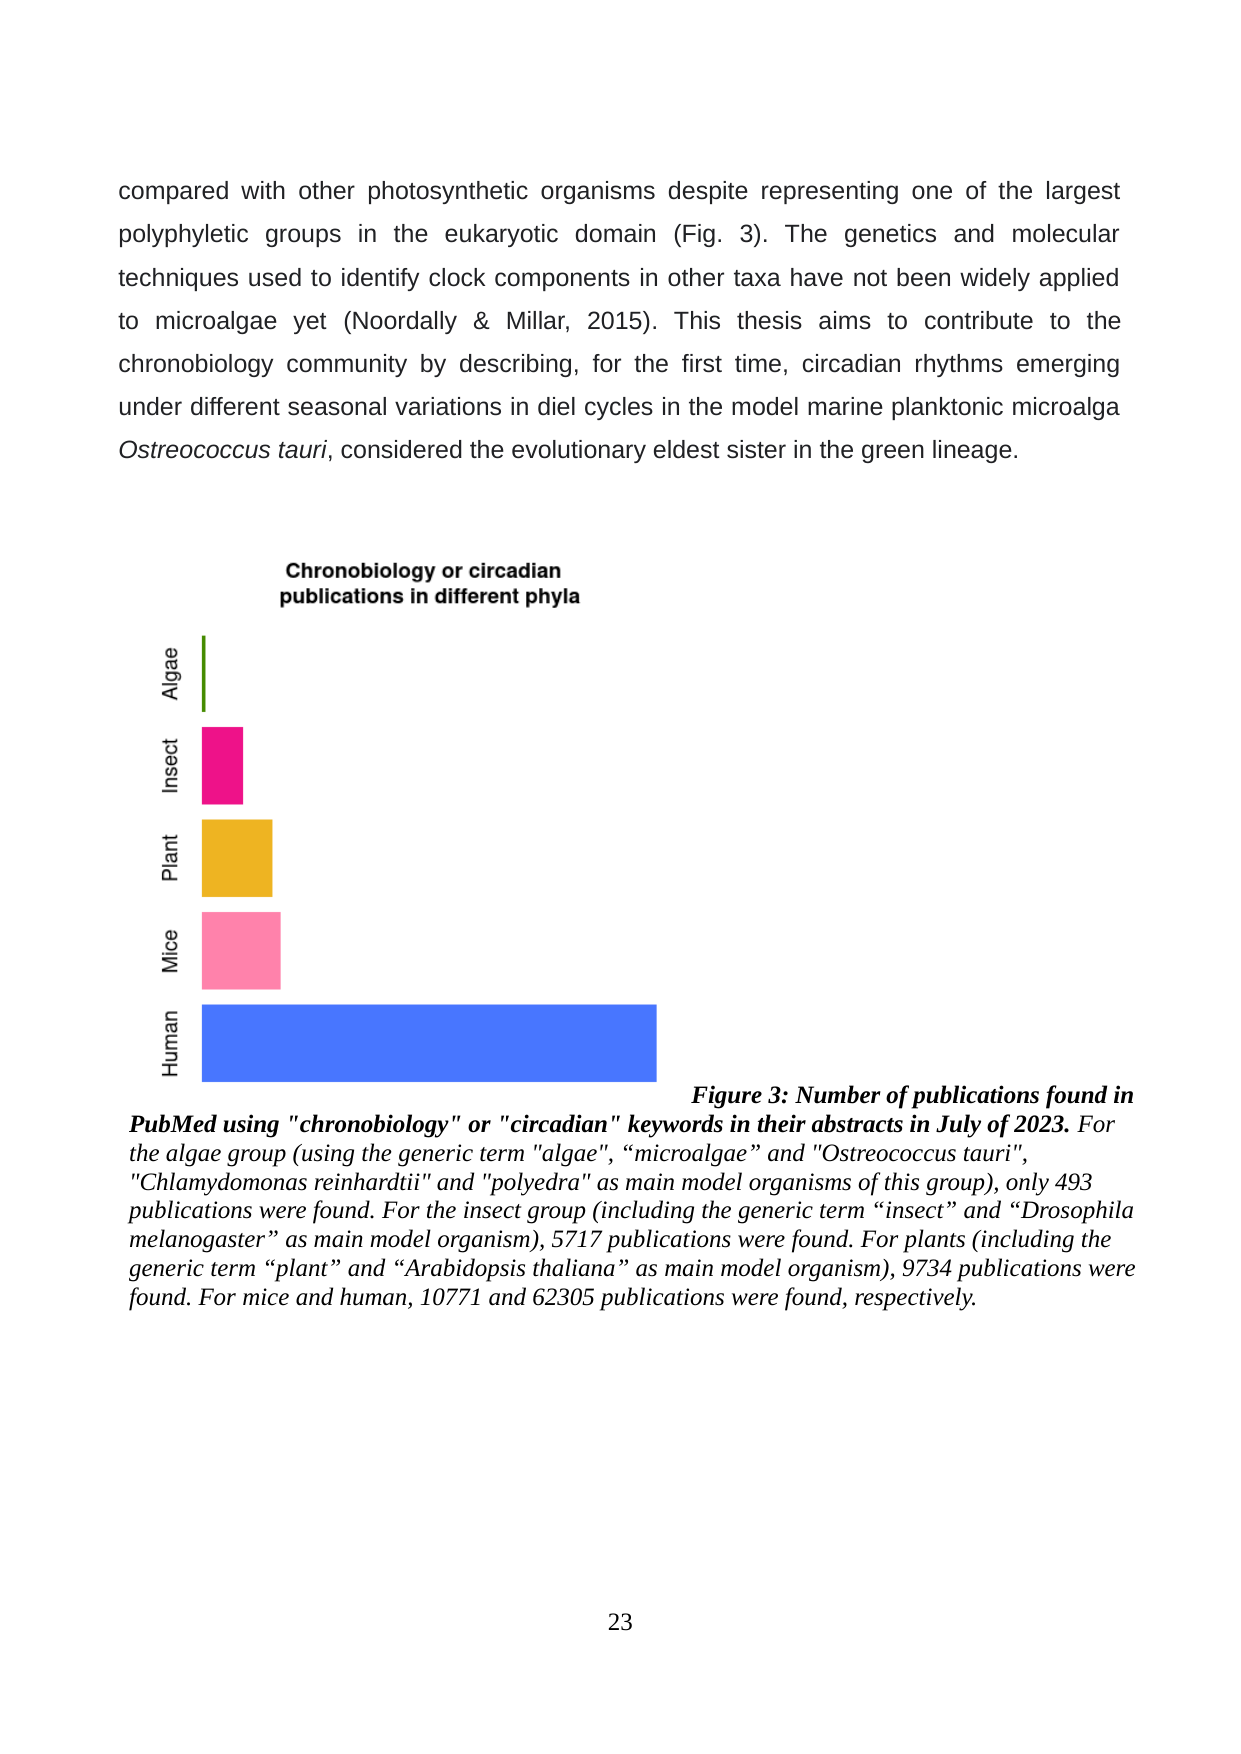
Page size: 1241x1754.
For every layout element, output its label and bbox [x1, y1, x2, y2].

text [118, 176, 1122, 464]
picture [128, 549, 692, 1104]
